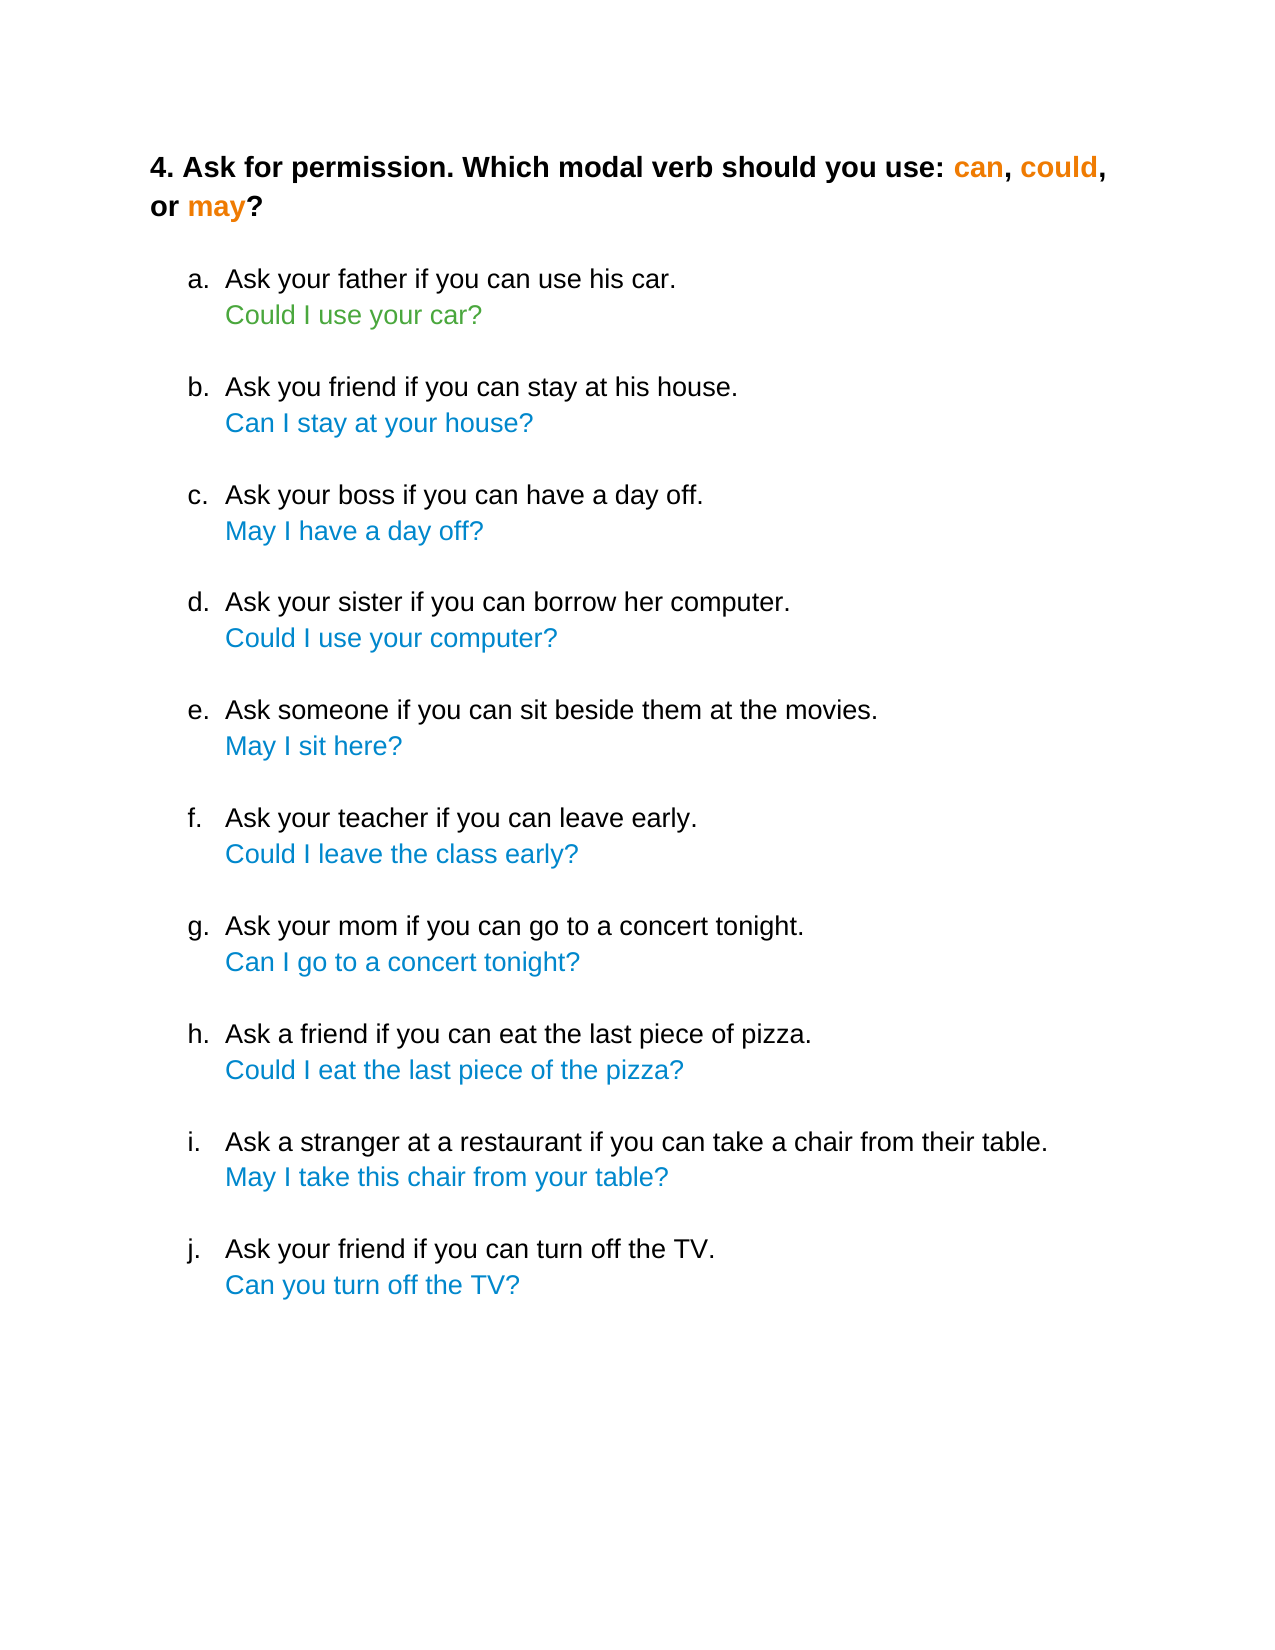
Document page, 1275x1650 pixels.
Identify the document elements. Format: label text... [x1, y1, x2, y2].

list Ask someone if you can sit beside them at the movies. [187, 694, 1125, 726]
list Ask a stranger at a restaurant if you can take a chair from their table. [187, 1126, 1125, 1157]
list Ask your boss if you can have a day off. [187, 479, 1125, 510]
list Ask your father if you can use his car. [187, 263, 1125, 294]
text May I take this chair from your table? [150, 1161, 1125, 1193]
text Can I go to a concert tonight? [150, 946, 1125, 977]
list Ask your teacher if you can leave early. [187, 802, 1125, 833]
text Could I use your car? [150, 299, 1125, 330]
text Could I eat the last piece of the pizza? [150, 1054, 1125, 1085]
text 4. Ask for permission. Which modal verb should you use: can, could, or may? [150, 150, 1125, 222]
list Ask your mom if you can go to a concert tonight. [187, 910, 1125, 941]
list Ask your friend if you can turn off the TV. [187, 1233, 1125, 1264]
text Can I stay at your house? [150, 407, 1125, 438]
list Ask your sister if you can borrow her computer. [187, 586, 1125, 618]
text Can you turn off the TV? [150, 1269, 1125, 1301]
list Ask you friend if you can stay at his house. [187, 371, 1125, 402]
text May I sit here? [150, 730, 1125, 761]
text Could I leave the class early? [150, 838, 1125, 869]
text Could I use your computer? [150, 622, 1125, 654]
list Ask a friend if you can eat the last piece of pizza. [187, 1018, 1125, 1049]
text May I have a day off? [150, 514, 1125, 546]
